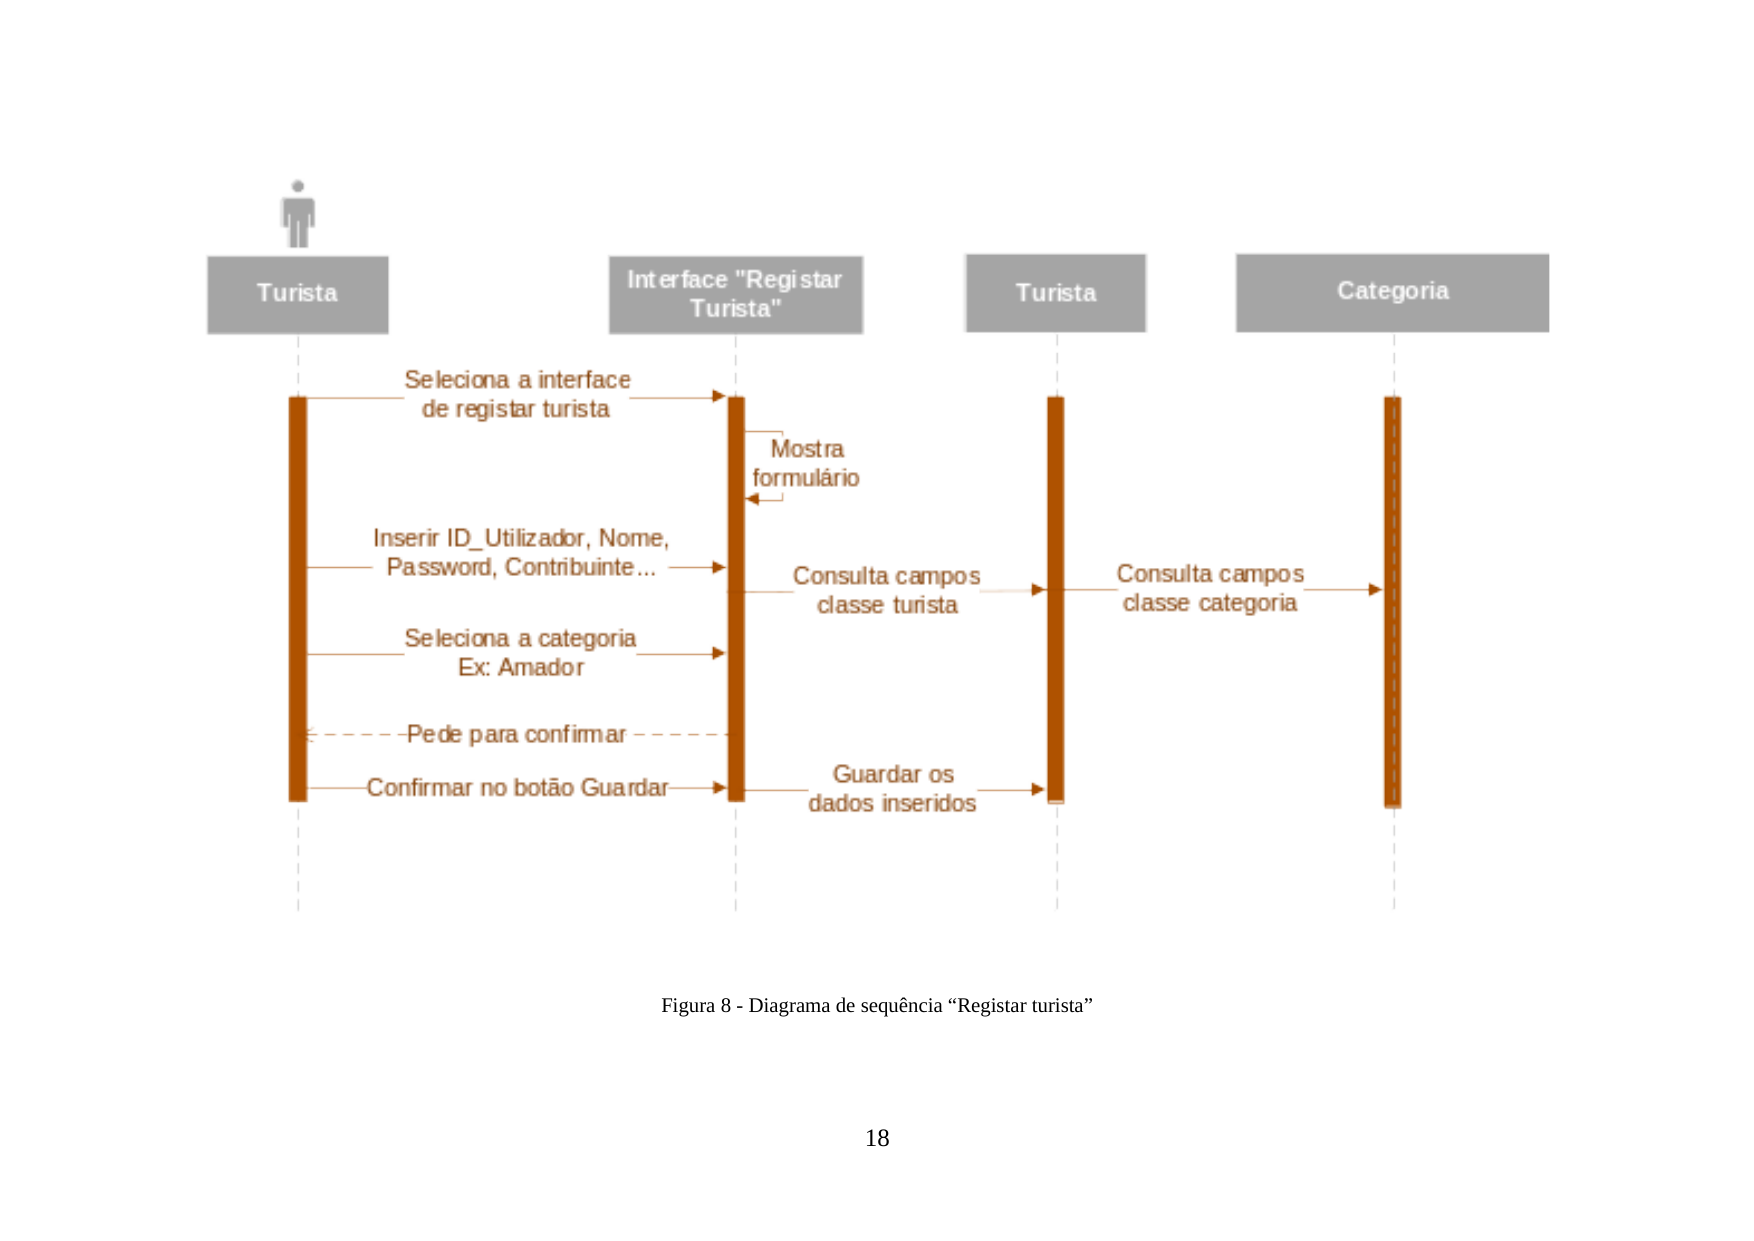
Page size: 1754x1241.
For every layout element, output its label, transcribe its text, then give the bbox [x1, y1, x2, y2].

text Figura 8 - Diagrama de sequência “Registar turista” [148, 993, 1606, 1017]
